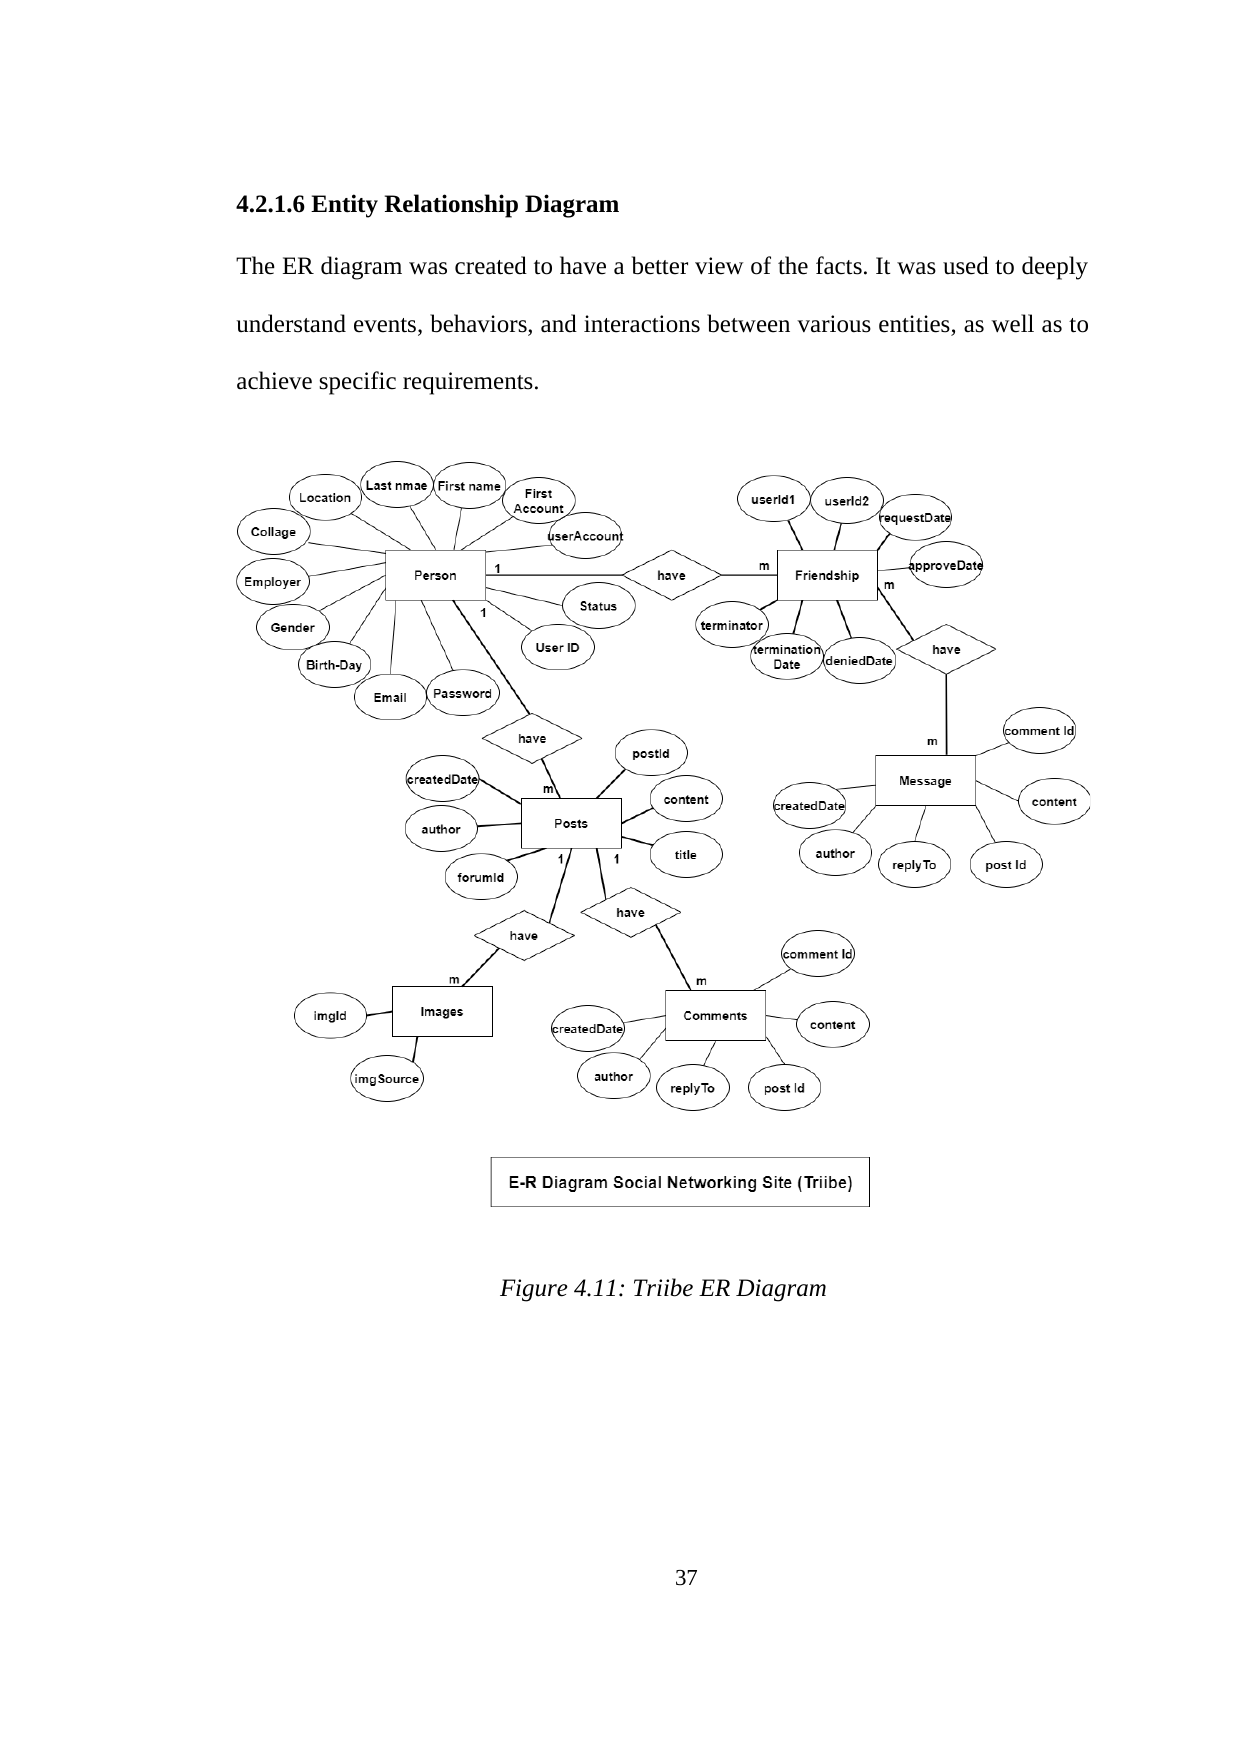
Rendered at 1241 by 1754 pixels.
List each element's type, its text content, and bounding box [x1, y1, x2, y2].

subtitle Entity Relationship Diagram [236, 189, 1090, 218]
picture [236, 461, 1091, 1207]
text The ER diagram was created to have a better view of the facts. It was used to deeply understand events, behaviors, and interactions between various entities, as well as to achieve specific requirements. [236, 251, 1090, 395]
title Figure 4.11: Triibe ER Diagram [236, 1273, 1090, 1302]
